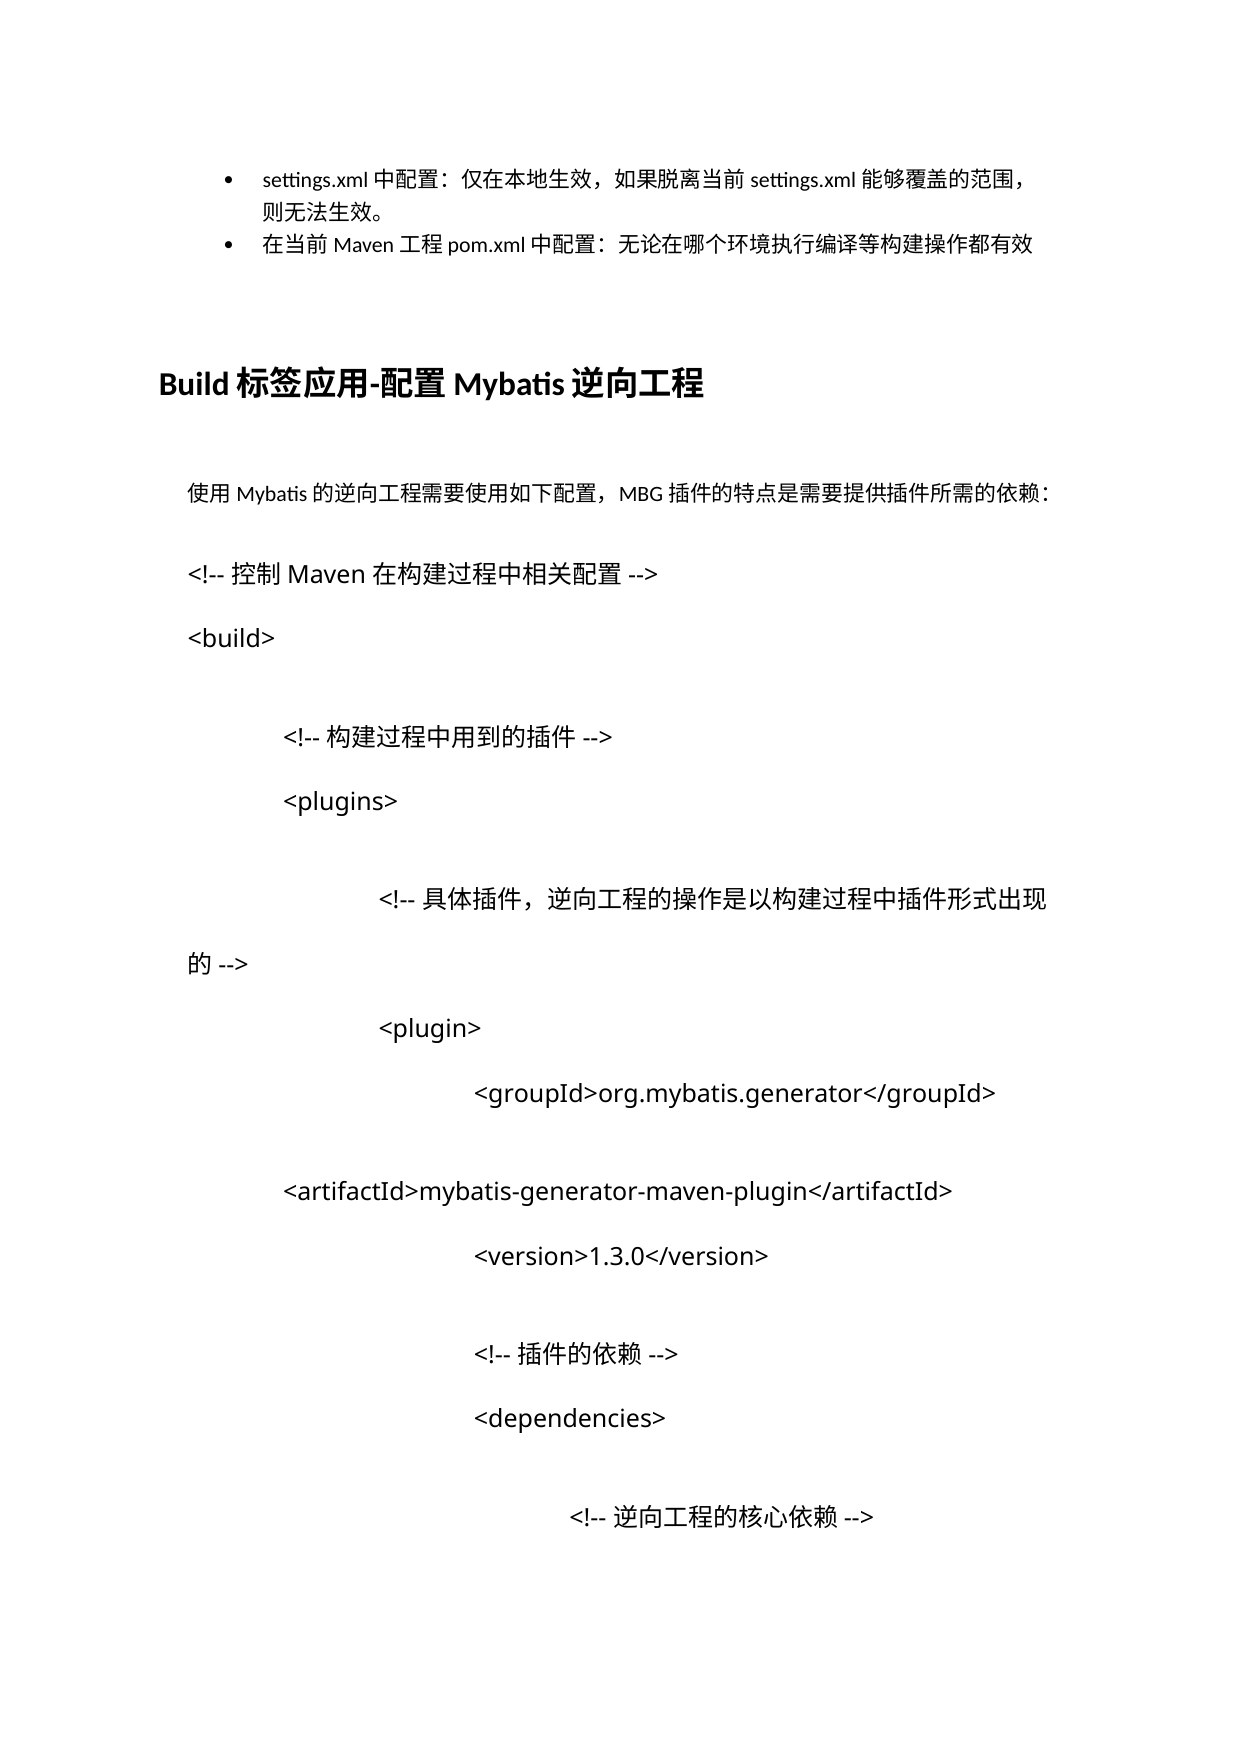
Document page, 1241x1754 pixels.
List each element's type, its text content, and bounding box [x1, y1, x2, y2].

text <plugins> [187, 768, 1053, 833]
list settings.xml 中配置：仅在本地生效，如果脱离当前 settings.xml 能够覆盖的范围，则无法生效。 [225, 162, 1053, 227]
text <version>1.3.0</version> [187, 1223, 1053, 1288]
text <artifactId>mybatis-generator-maven-plugin</artifactId> [187, 1125, 1053, 1223]
text <plugin> [187, 995, 1053, 1060]
text <groupId>org.mybatis.generator</groupId> [187, 1060, 1053, 1125]
text <!-- 具体插件，逆向工程的操作是以构建过程中插件形式出现的 --> [187, 865, 1053, 995]
text <!-- 控制 Maven 在构建过程中相关配置 --> [187, 540, 1053, 605]
text <!-- 逆向工程的核心依赖 --> [187, 1483, 1053, 1548]
text <dependencies> [187, 1385, 1053, 1450]
subtitle Build标签应用-配置Mybatis逆向工程 [159, 348, 1053, 413]
text <!-- 构建过程中用到的插件 --> [187, 703, 1053, 768]
list 在当前 Maven 工程 pom.xml 中配置：无论在哪个环境执行编译等构建操作都有效 [225, 227, 1053, 259]
text <build> [187, 605, 1053, 670]
text <!-- 插件的依赖 --> [187, 1320, 1053, 1385]
text 使用 Mybatis 的逆向工程需要使用如下配置，MBG 插件的特点是需要提供插件所需的依赖： [187, 475, 1053, 508]
